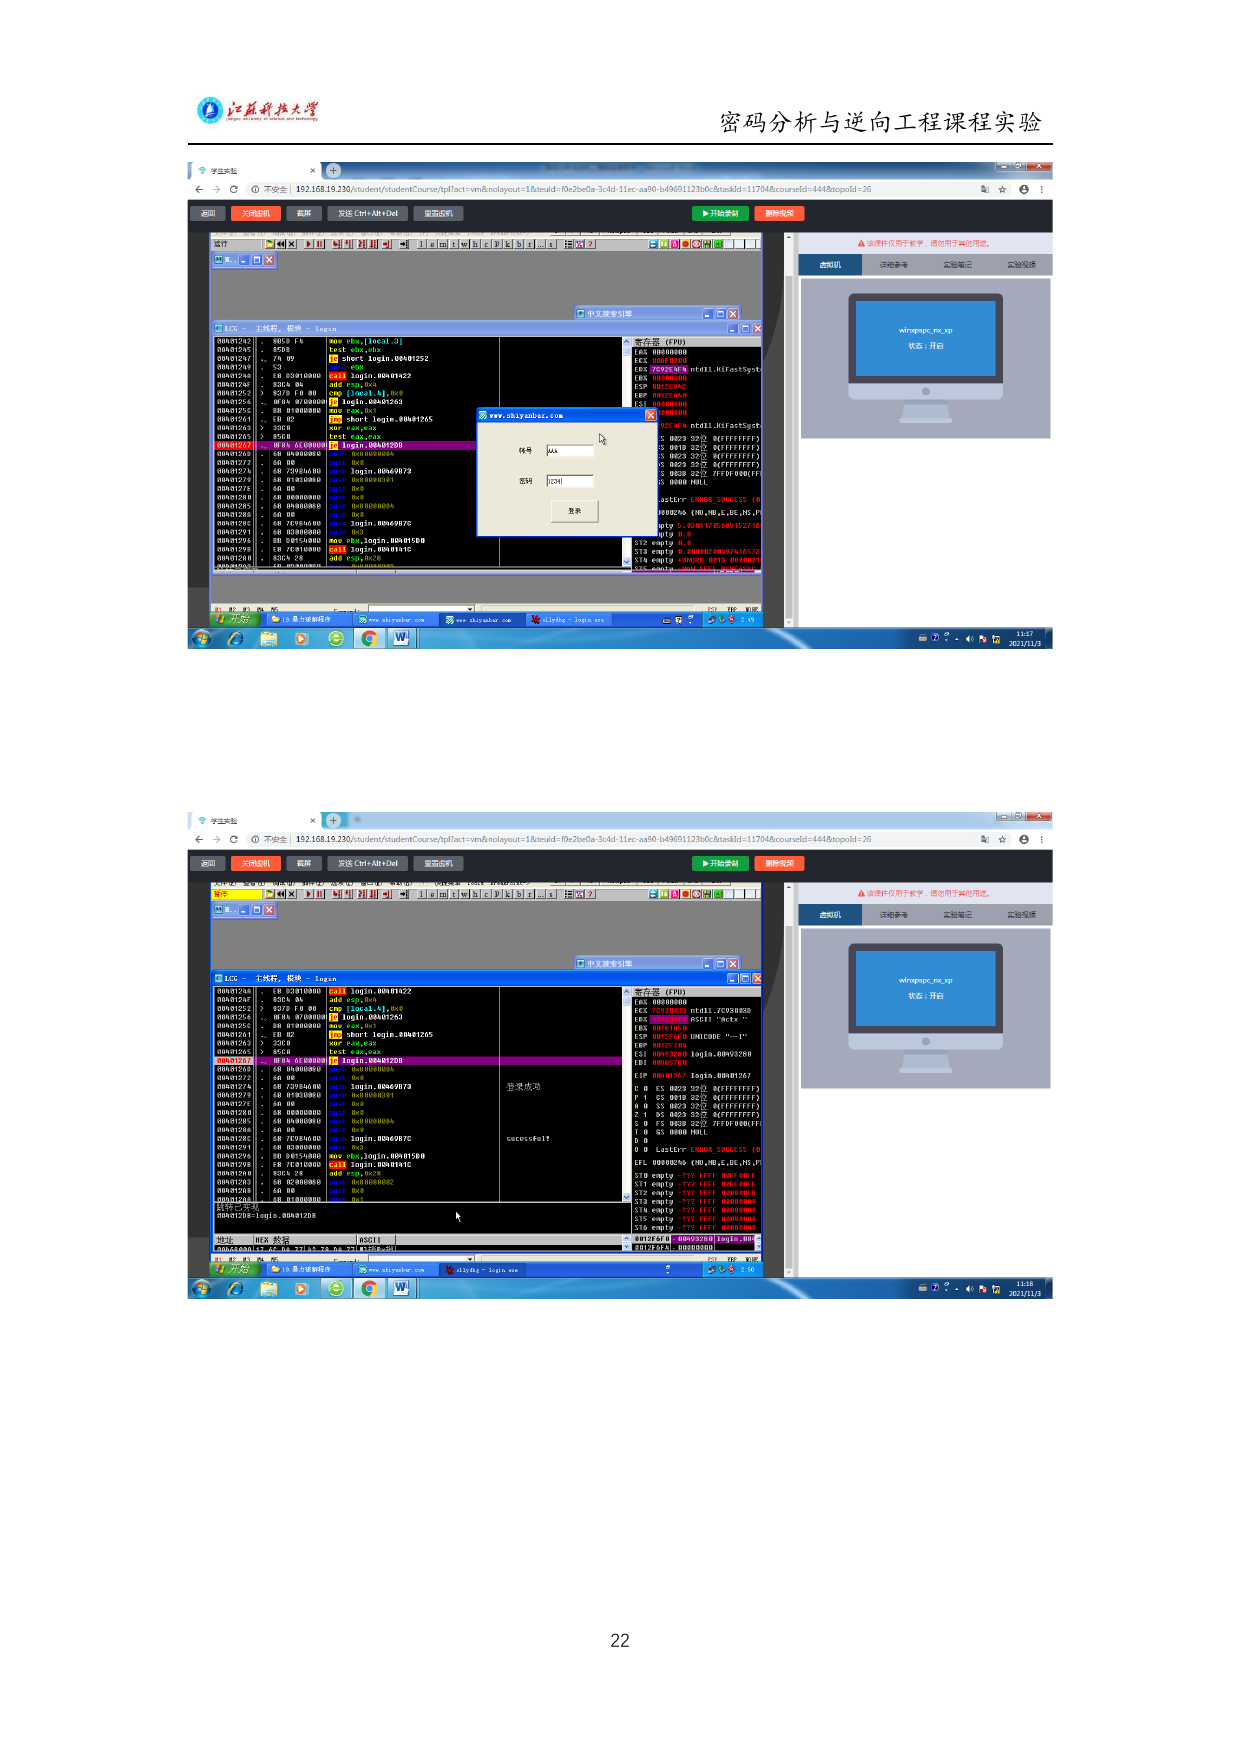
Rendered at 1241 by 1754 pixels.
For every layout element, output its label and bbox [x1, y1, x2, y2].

picture [187, 88, 328, 132]
picture [187, 812, 1053, 1299]
picture [187, 162, 1053, 649]
